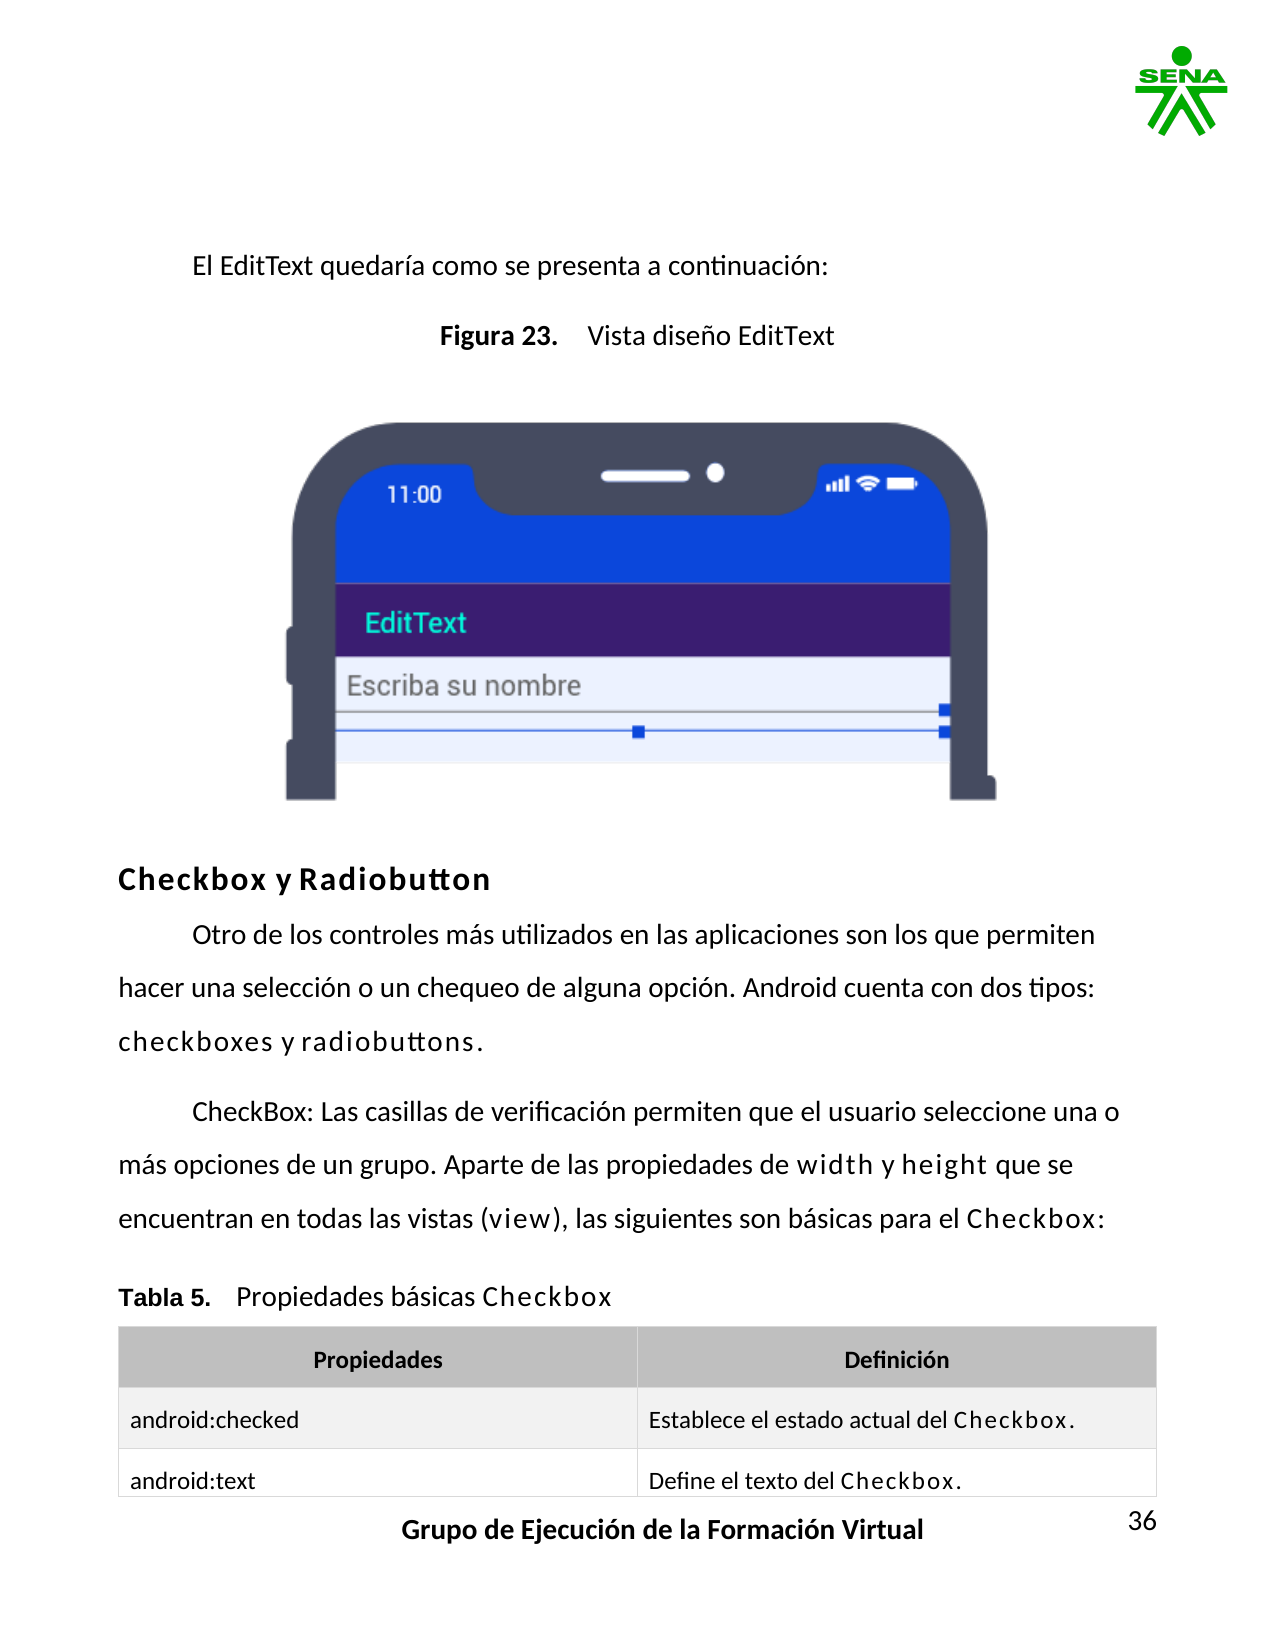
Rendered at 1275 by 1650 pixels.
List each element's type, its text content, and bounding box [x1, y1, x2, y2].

picture [1135, 46, 1228, 136]
text Otro de los controles más utilizados en las aplicaciones son los que permiten hacer una selección o un chequeo de alguna opción. Android cuenta con dos tipos: checkboxes y radiobuttons. [118, 916, 1157, 1058]
text CheckBox: Las casillas de verificación permiten que el usuario seleccione una o más opciones de un grupo. Aparte de las propiedades de width y height que se encuentran en todas las vistas (view), las siguientes son básicas para el Checkbox: [118, 1093, 1157, 1235]
text Propiedades básicas Checkbox [118, 1278, 1157, 1314]
table_header Propiedades [119, 1327, 637, 1387]
text El EditText quedaría como se presenta a continuación: [118, 247, 1157, 283]
picture [243, 387, 1033, 804]
text Vista diseño EditText [118, 317, 1157, 353]
table_cell Establece el estado actual del Checkbox. [638, 1388, 1156, 1448]
table_cell Define el texto del Checkbox. [638, 1449, 1156, 1496]
table_cell android:text [119, 1449, 637, 1496]
subtitle Checkbox y Radiobutton [118, 858, 1157, 899]
table_header Definición [638, 1327, 1156, 1387]
table_cell android:checked [119, 1388, 637, 1448]
